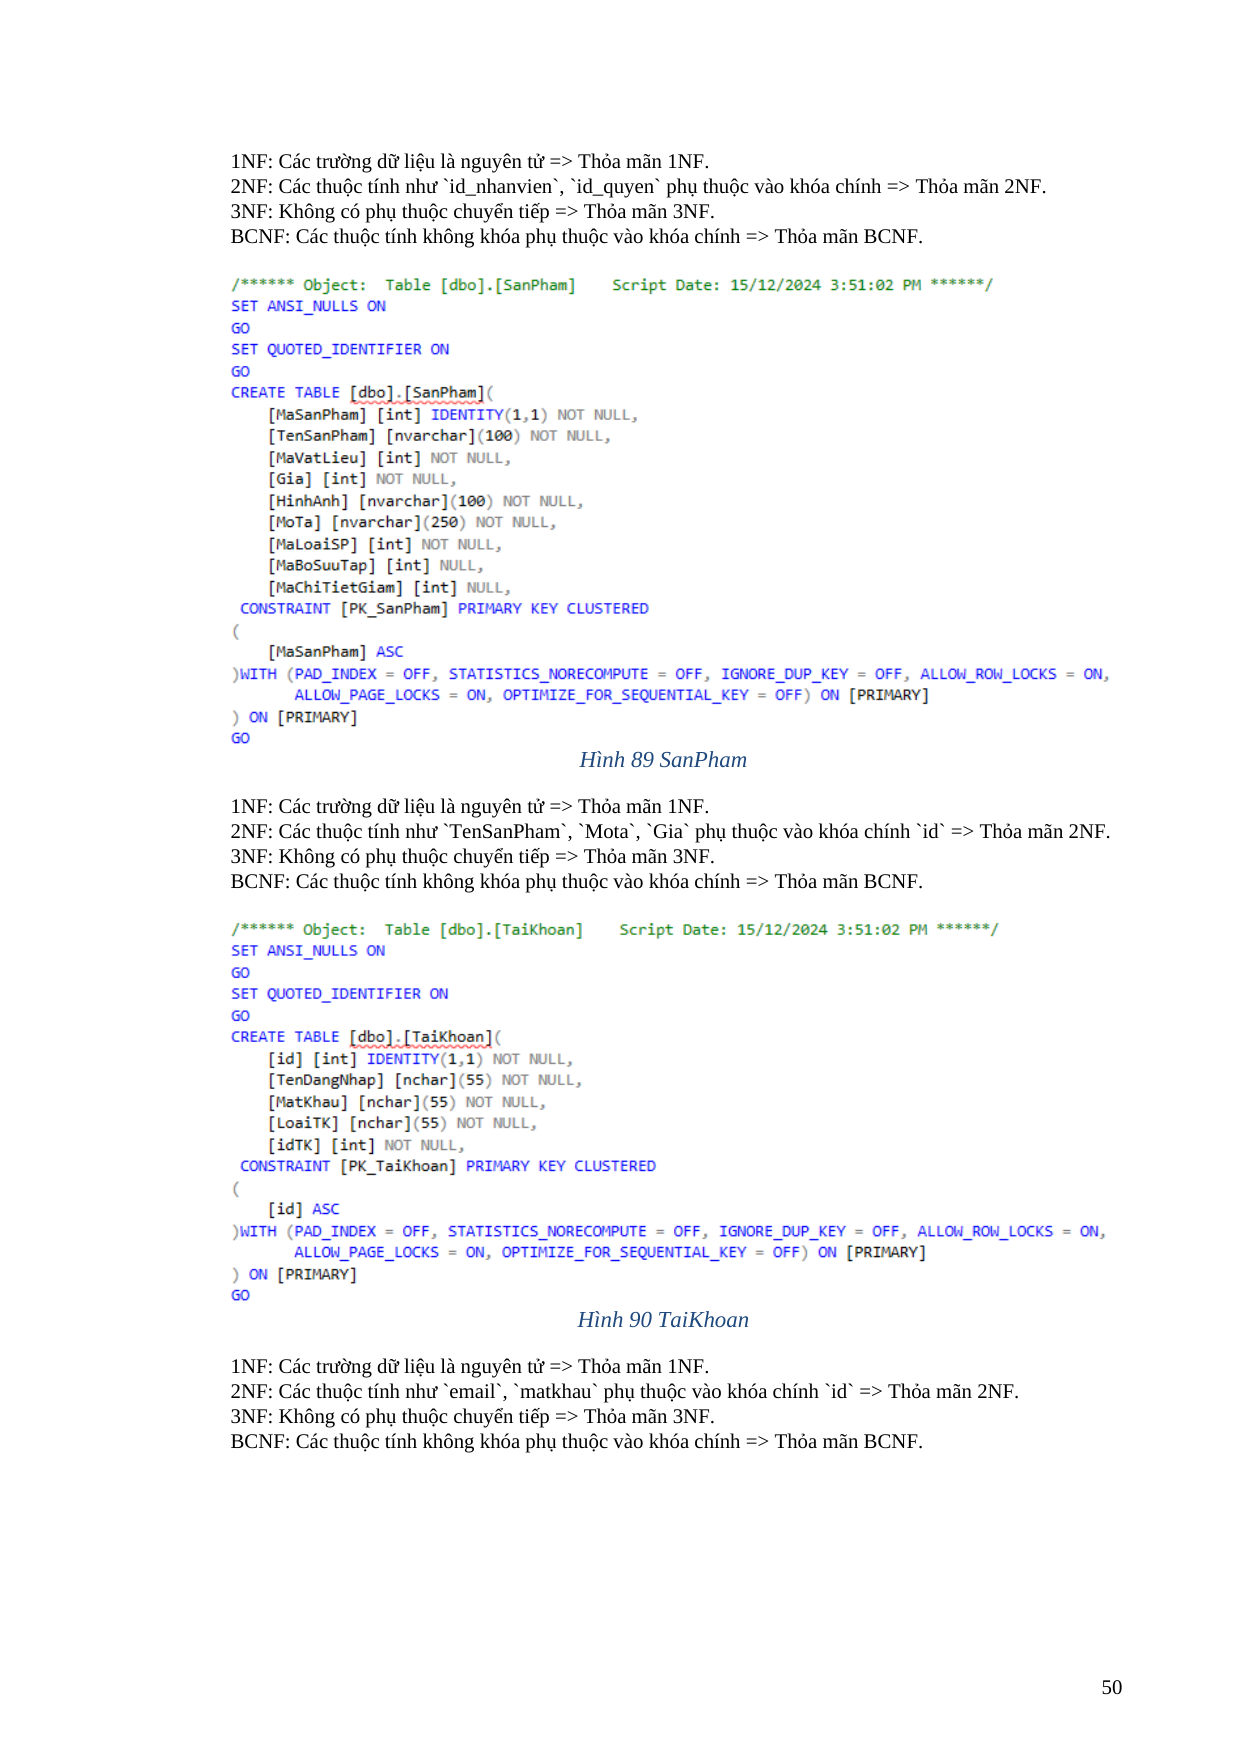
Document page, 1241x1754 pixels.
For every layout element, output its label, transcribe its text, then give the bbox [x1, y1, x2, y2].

picture [230, 272, 1146, 746]
text 1NF: Các trường dữ liệu là nguyên tử => Thỏa mãn 1NF. 2NF: Các thuộc tính như `id_nhanvien`, `id_quyen` phụ thuộc vào khóa chính => Thỏa mãn 2NF. 3NF: Không có phụ thuộc chuyển tiếp => Thỏa mãn 3NF. BCNF: Các thuộc tính không khóa phụ thuộc vào khóa chính => Thỏa mãn BCNF. [230, 148, 1122, 248]
text Hình 90 TaiKhoan [207, 1306, 1122, 1332]
text 1NF: Các trường dữ liệu là nguyên tử => Thỏa mãn 1NF. 2NF: Các thuộc tính như `TenSanPham`, `Mota`, `Gia` phụ thuộc vào khóa chính `id` => Thỏa mãn 2NF. 3NF: Không có phụ thuộc chuyển tiếp => Thỏa mãn 3NF. BCNF: Các thuộc tính không khóa phụ thuộc vào khóa chính => Thỏa mãn BCNF. [230, 793, 1122, 893]
picture [230, 918, 1146, 1307]
text 1NF: Các trường dữ liệu là nguyên tử => Thỏa mãn 1NF. 2NF: Các thuộc tính như `email`, `matkhau` phụ thuộc vào khóa chính `id` => Thỏa mãn 2NF. 3NF: Không có phụ thuộc chuyển tiếp => Thỏa mãn 3NF. BCNF: Các thuộc tính không khóa phụ thuộc vào khóa chính => Thỏa mãn BCNF. [230, 1353, 1122, 1453]
text Hình 89 SanPham [207, 746, 1122, 772]
